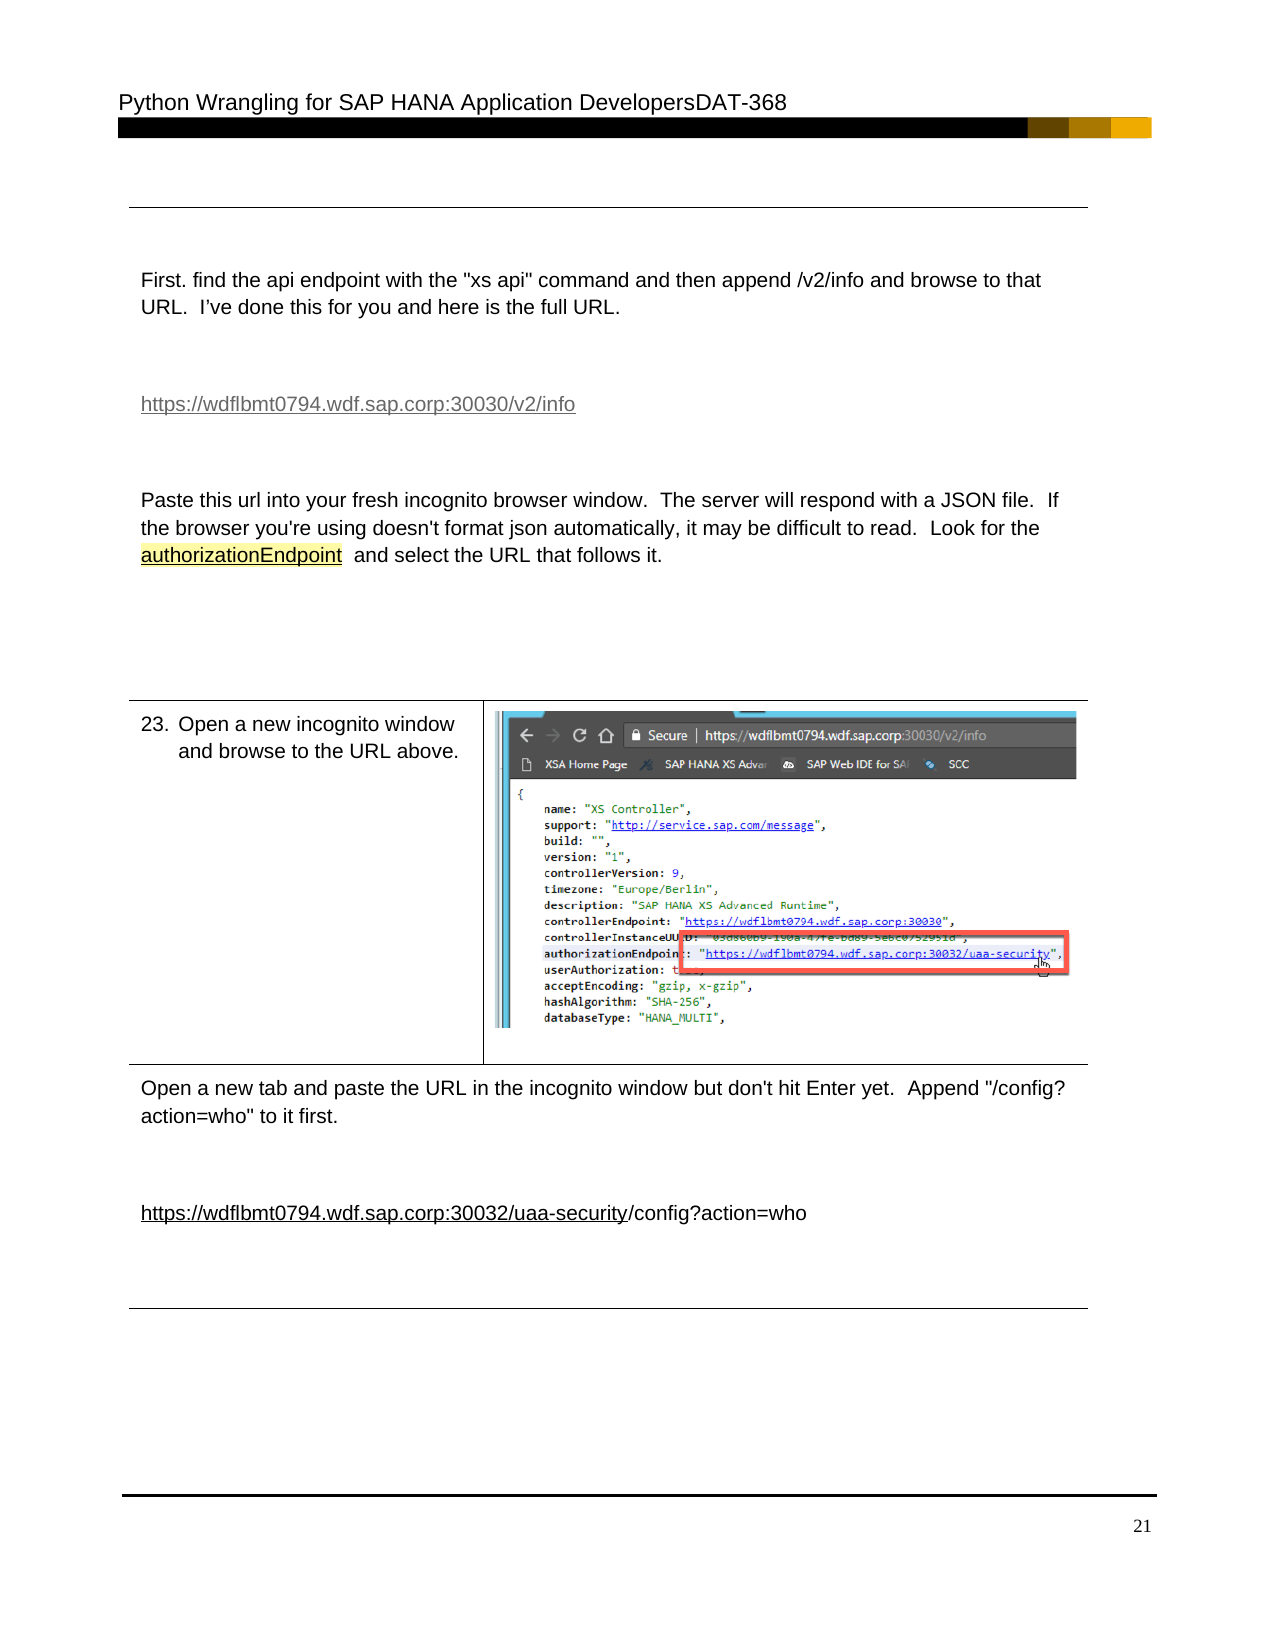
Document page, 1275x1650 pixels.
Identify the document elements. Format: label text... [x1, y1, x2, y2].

table_cell [484, 701, 1088, 1064]
picture [494, 711, 1077, 1028]
table_cell Open a new incognito window and browse to the URL above. [129, 701, 483, 1064]
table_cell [129, 208, 1088, 699]
table_cell Open a new tab and paste the URL in the incognito window but don't hit Enter yet. Append "/config?action=who" to it first. https://wdflbmt0794.wdf.sap.corp:30032/uaa-security/config?action=who [129, 1065, 1088, 1308]
